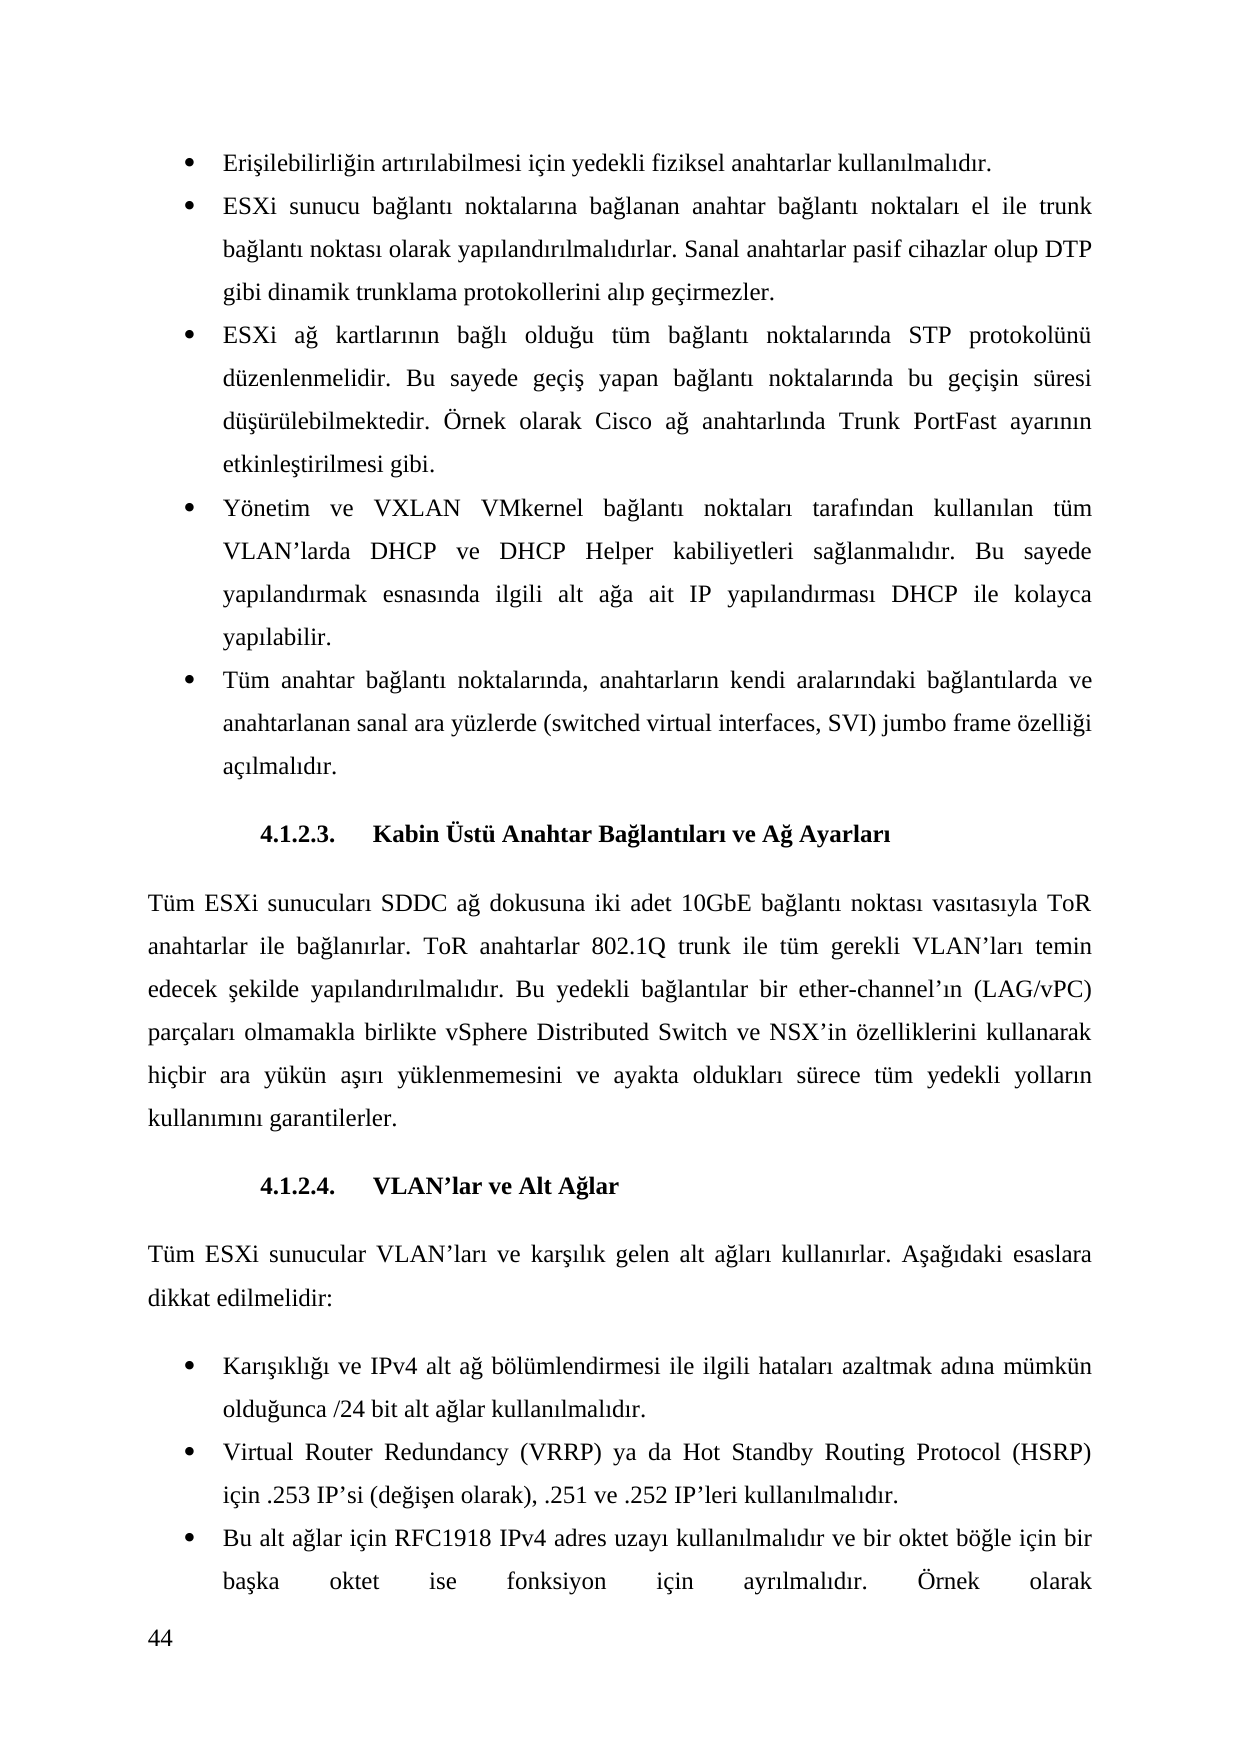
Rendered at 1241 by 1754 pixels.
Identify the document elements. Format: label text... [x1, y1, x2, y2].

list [185, 1523, 1093, 1595]
list ESXi sunucu bağlantı noktalarına bağlanan anahtar bağlantı noktaları el ile trunk bağlantı noktası olarak yapılandırılmalıdırlar. Sanal anahtarlar pasif cihazlar olup DTP gibi dinamik trunklama protokollerini alıp geçirmezler. [185, 191, 1093, 306]
list ESXi ağ kartlarının bağlı olduğu tüm bağlantı noktalarında STP protokolünü düzenlenmelidir. Bu sayede geçiş yapan bağlantı noktalarında bu geçişin süresi düşürülebilmektedir. Örnek olarak Cisco ağ anahtarlında Trunk PortFast ayarının etkinleştirilmesi gibi. [185, 320, 1093, 478]
text Tüm ESXi sunucular VLAN’ları ve karşılık gelen alt ağları kullanırlar. Aşağıdaki esaslara dikkat edilmelidir: [148, 1239, 1093, 1311]
list Erişilebilirliğin artırılabilmesi için yedekli fiziksel anahtarlar kullanılmalıdır. [185, 148, 1093, 176]
text Tüm ESXi sunucuları SDDC ağ dokusuna iki adet 10GbE bağlantı noktası vasıtasıyla ToR anahtarlar ile bağlanırlar. ToR anahtarlar 802.1Q trunk ile tüm gerekli VLAN’ları temin edecek şekilde yapılandırılmalıdır. Bu yedekli bağlantılar bir ether-channel’ın (LAG/vPC) parçaları olmamakla birlikte vSphere Distributed Switch ve NSX’in özelliklerini kullanarak hiçbir ara yükün aşırı yüklenmemesini ve ayakta oldukları sürece tüm yedekli yolların kullanımını garantilerler. [148, 888, 1093, 1132]
list Yönetim ve VXLAN VMkernel bağlantı noktaları tarafından kullanılan tüm VLAN’larda DHCP ve DHCP Helper kabiliyetleri sağlanmalıdır. Bu sayede yapılandırmak esnasında ilgili alt ağa ait IP yapılandırması DHCP ile kolayca yapılabilir. [185, 493, 1093, 651]
list Tüm anahtar bağlantı noktalarında, anahtarların kendi aralarındaki bağlantılarda ve anahtarlanan sanal ara yüzlerde (switched virtual interfaces, SVI) jumbo frame özelliği açılmalıdır. [185, 665, 1093, 780]
list VLAN’lar ve Alt Ağlar [260, 1171, 1093, 1200]
list Karışıklığı ve IPv4 alt ağ bölümlendirmesi ile ilgili hataları azaltmak adına mümkün olduğunca /24 bit alt ağlar kullanılmalıdır. [185, 1351, 1093, 1423]
list Kabin Üstü Anahtar Bağlantıları ve Ağ Ayarları [260, 819, 1093, 848]
list Virtual Router Redundancy (VRRP) ya da Hot Standby Routing Protocol (HSRP) için .253 IP’si (değişen olarak), .251 ve .252 IP’leri kullanılmalıdır. [185, 1437, 1093, 1509]
